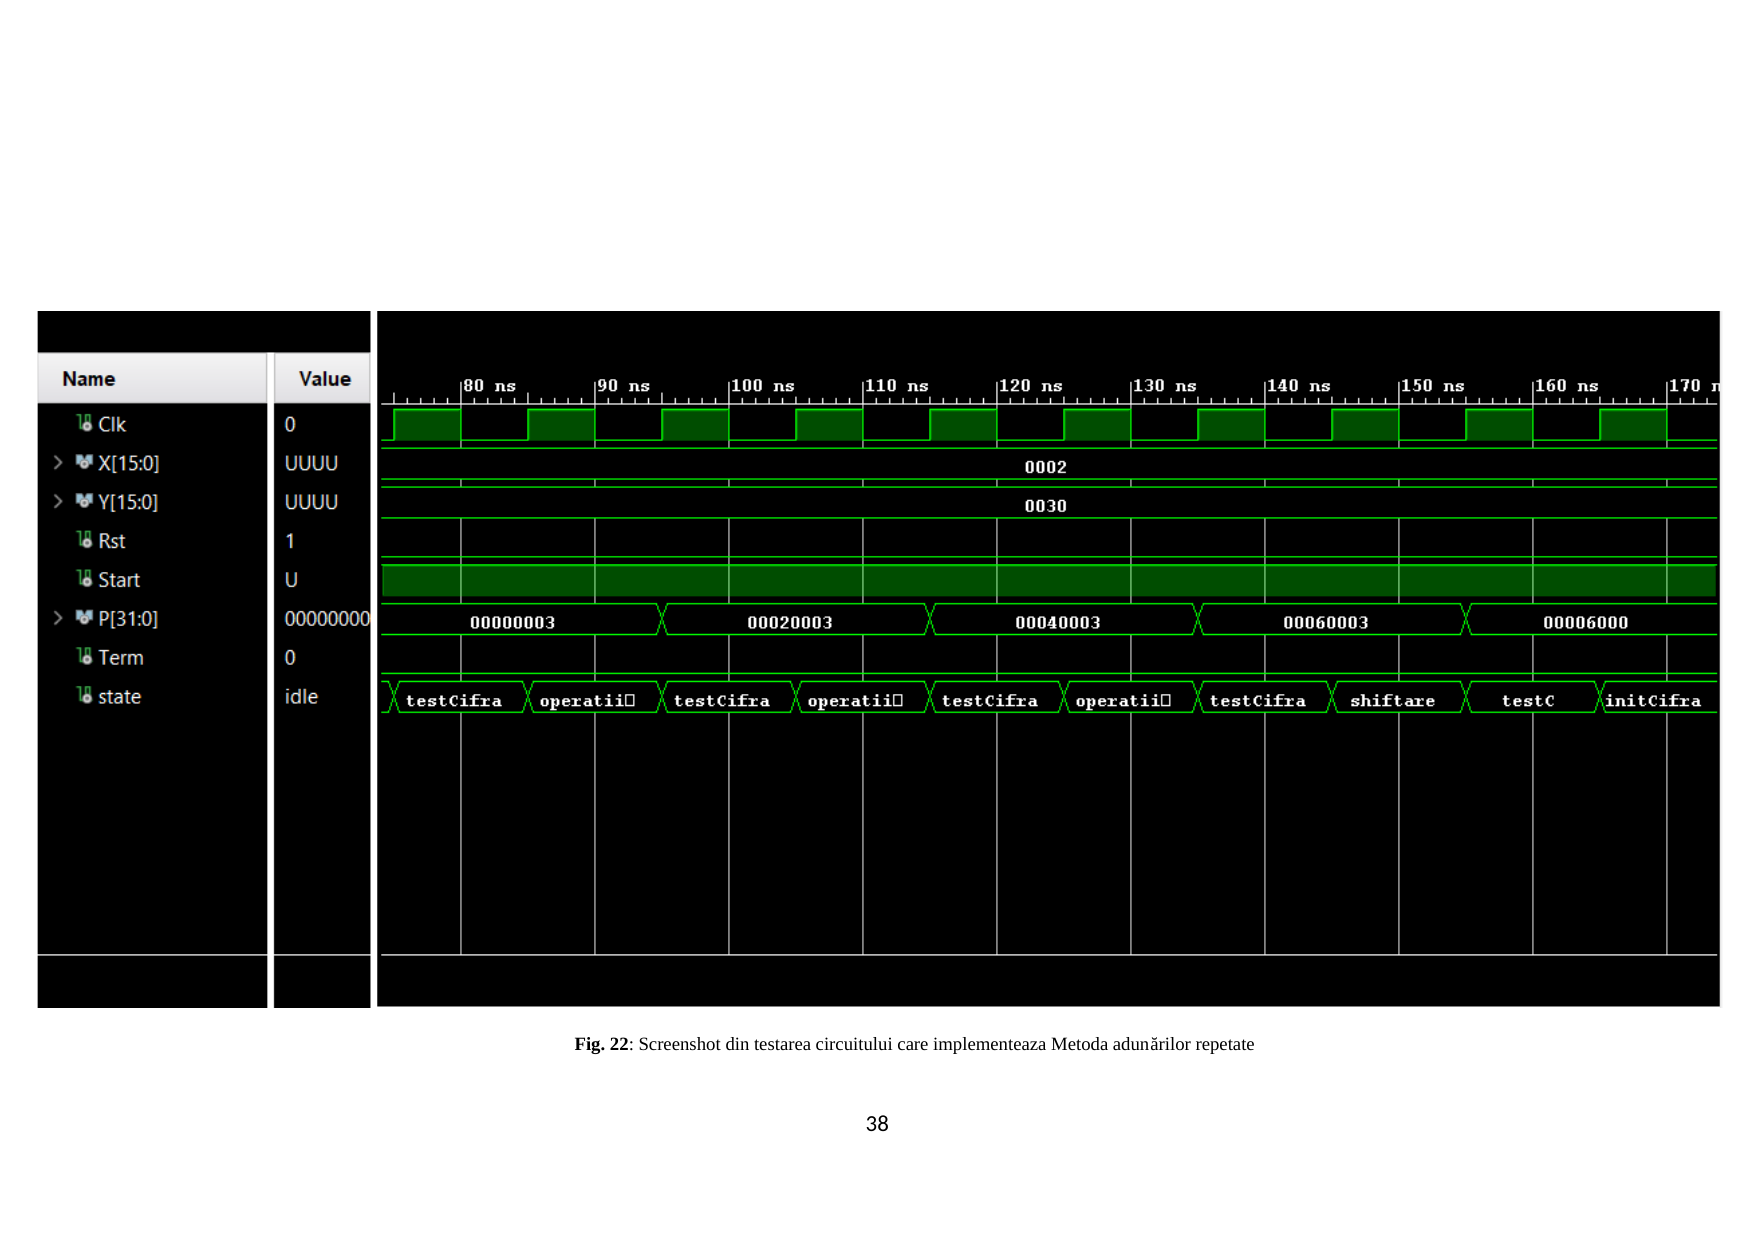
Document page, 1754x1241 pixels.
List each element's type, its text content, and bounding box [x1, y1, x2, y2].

picture [37, 311, 1723, 1008]
text Fig. 22: Screenshot din testarea circuitului care implementeaza Metoda adunărilor repetate [150, 1033, 1604, 1054]
